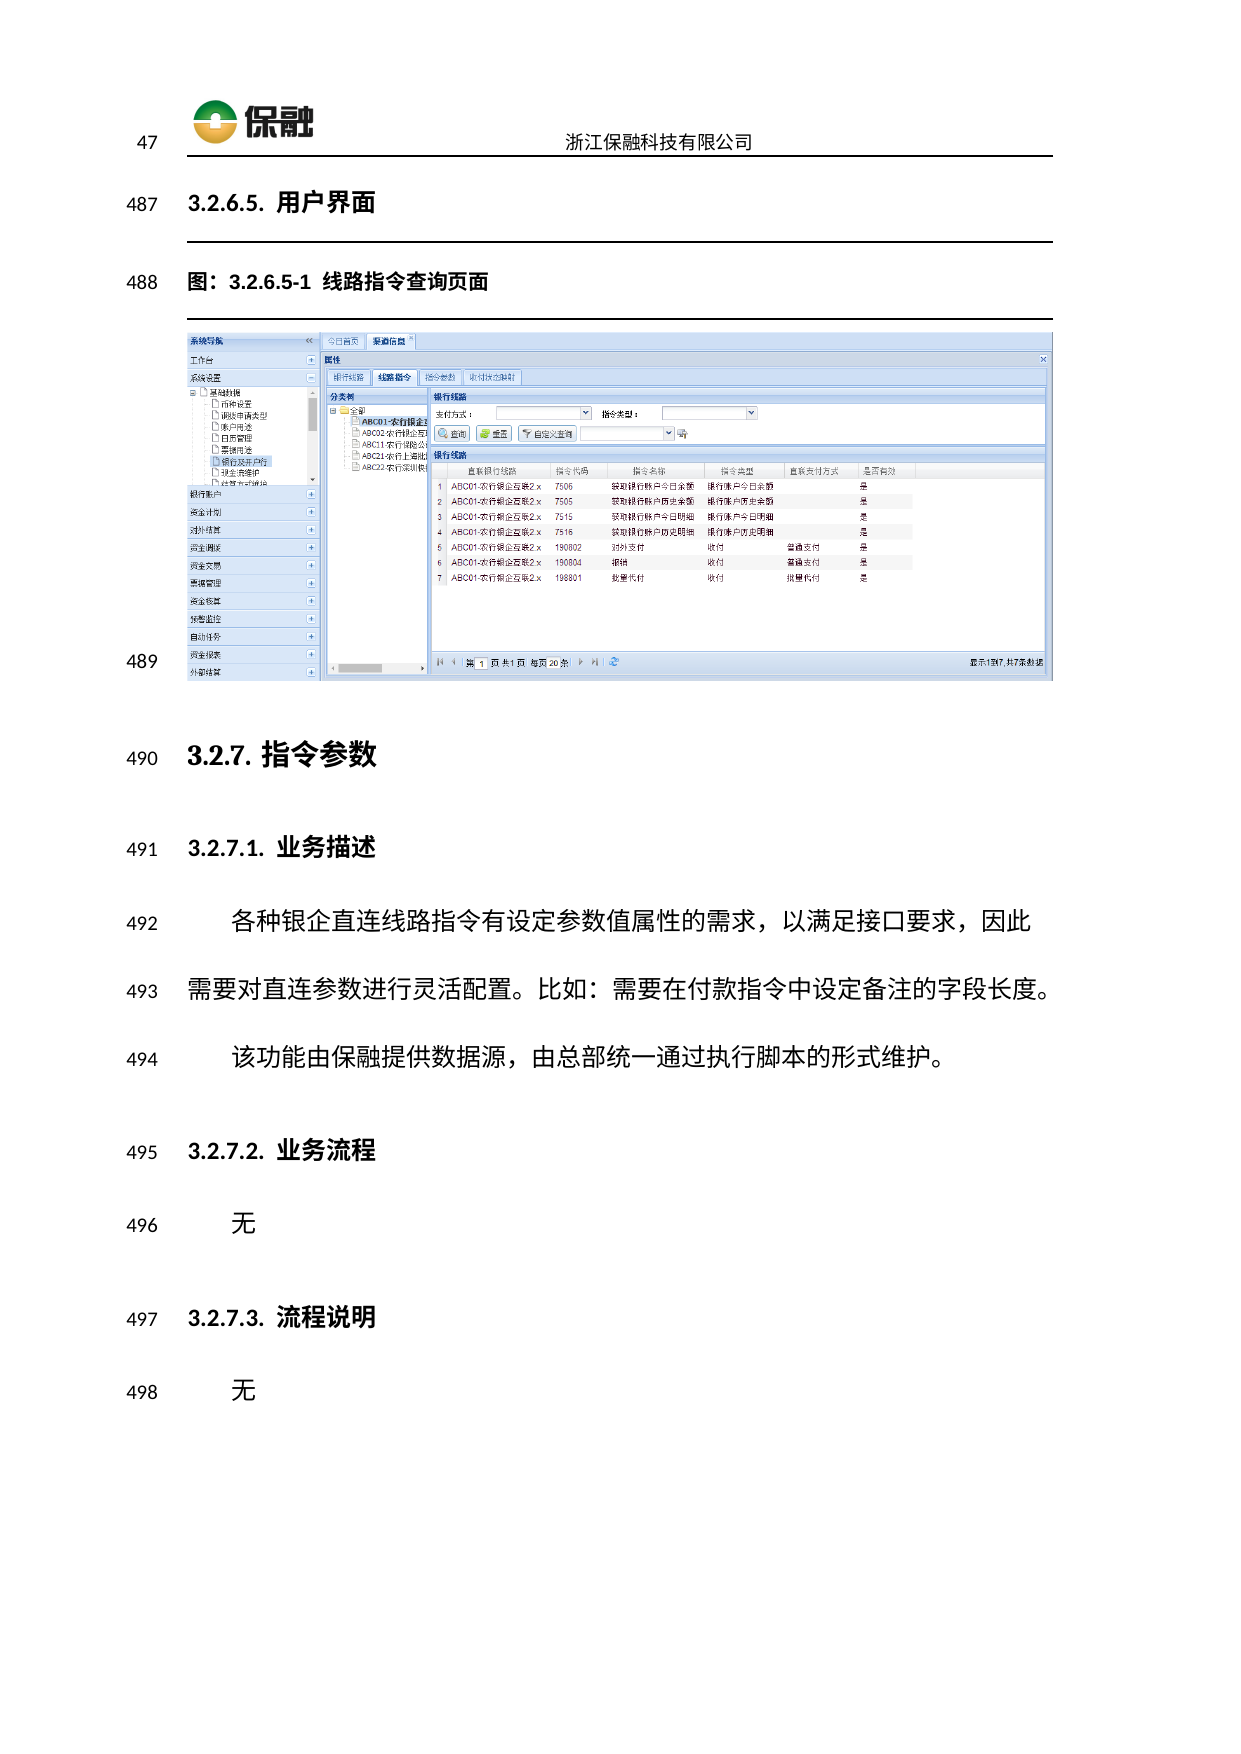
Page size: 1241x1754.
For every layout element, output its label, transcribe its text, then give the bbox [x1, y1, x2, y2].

text 无 [231, 1188, 1053, 1256]
text 图：3.2.6.5-1 线路指令查询页面 [187, 243, 1053, 318]
picture [187, 88, 321, 150]
subtitle 用户界面 [187, 167, 1053, 235]
subtitle 业务描述 [187, 811, 1053, 879]
text 该功能由保融提供数据源，由总部统一通过执行脚本的形式维护。 [187, 1021, 1053, 1089]
text 无 [231, 1356, 1053, 1423]
text 各种银企直连线路指令有设定参数值属性的需求，以满足接口要求，因此需要对直连参数进行灵活配置。比如：需要在付款指令中设定备注的字段长度。 [187, 886, 1053, 1021]
subtitle 业务流程 [187, 1114, 1053, 1182]
subtitle 流程说明 [187, 1281, 1053, 1349]
picture [187, 332, 1053, 681]
subtitle 指令参数 [187, 718, 1053, 786]
